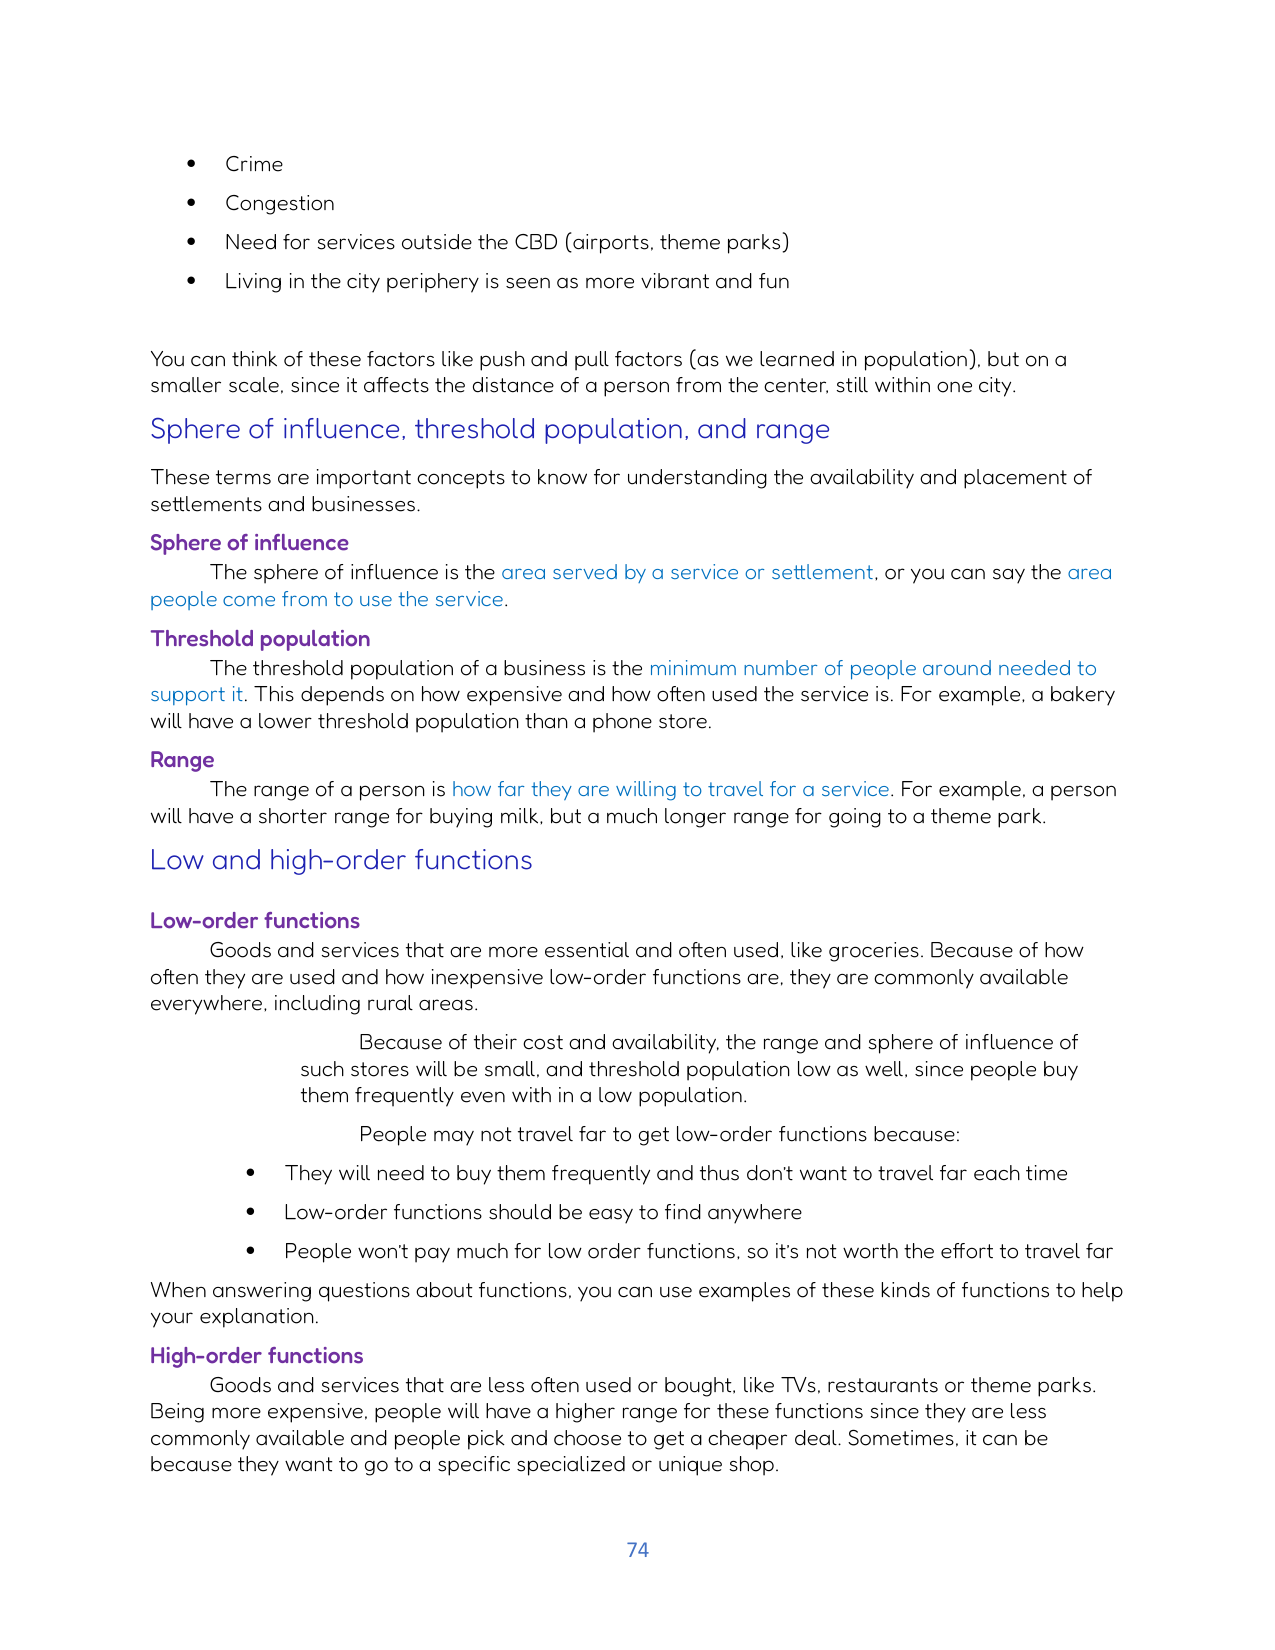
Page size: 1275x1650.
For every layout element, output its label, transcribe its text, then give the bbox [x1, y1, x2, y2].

text The range of a person is how far they are willing to travel for a service. For example, a person will have a shorter range for buying milk, but a much longer range for going to a theme park. [150, 776, 1125, 828]
list People won’t pay much for low order functions, so it’s not worth the effort to travel far [247, 1237, 1125, 1263]
text The threshold population of a business is the minimum number of people around needed to support it. This depends on how expensive and how often used the service is. For example, a bakery will have a lower threshold population than a phone store. [150, 654, 1125, 733]
text When answering questions about functions, you can use examples of these kinds of functions to help your explanation. [150, 1276, 1125, 1329]
text People may not travel far to get low-order functions because: [300, 1120, 1125, 1146]
list Need for services outside the CBD (airports, theme parks) [187, 228, 1125, 254]
list Crime [187, 150, 1125, 176]
text Goods and services that are more essential and often used, like groceries. Because of how often they are used and how inexpensive low-order functions are, they are commonly available everywhere, including rural areas. [150, 936, 1125, 1016]
list They will need to buy them frequently and thus don’t want to travel far each time [247, 1159, 1125, 1185]
text Low-order functions [150, 906, 1125, 934]
text Goods and services that are less often used or bought, like TVs, restaurants or theme parks. Being more expensive, people will have a higher range for these functions since they are less commonly available and people pick and choose to get a cheaper deal. Sometimes, it can be because they want to go to a specific specialized or unique shop. [150, 1371, 1125, 1477]
text High-order functions [150, 1341, 1125, 1369]
text Threshold population [150, 624, 1125, 652]
text Because of their cost and availability, the range and sphere of influence of such stores will be small, and threshold population low as well, since people buy them frequently even with in a low population. [300, 1028, 1125, 1107]
text These terms are important concepts to know for understanding the availability and placement of settlements and businesses. [150, 463, 1125, 516]
text Low and high-order functions [150, 841, 1125, 876]
text Range [150, 746, 1125, 773]
list Living in the city periphery is seen as more vibrant and fun [187, 267, 1125, 293]
text Sphere of influence, threshold population, and range [150, 410, 1125, 446]
text Sphere of influence [150, 528, 1125, 556]
list Congestion [187, 189, 1125, 215]
list Low-order functions should be easy to find anywhere [247, 1198, 1125, 1224]
text You can think of these factors like push and pull factors (as we learned in population), but on a smaller scale, since it affects the distance of a person from the center, still within one city. [150, 345, 1125, 398]
text The sphere of influence is the area served by a service or settlement, or you can say the area people come from to use the service. [150, 558, 1125, 611]
